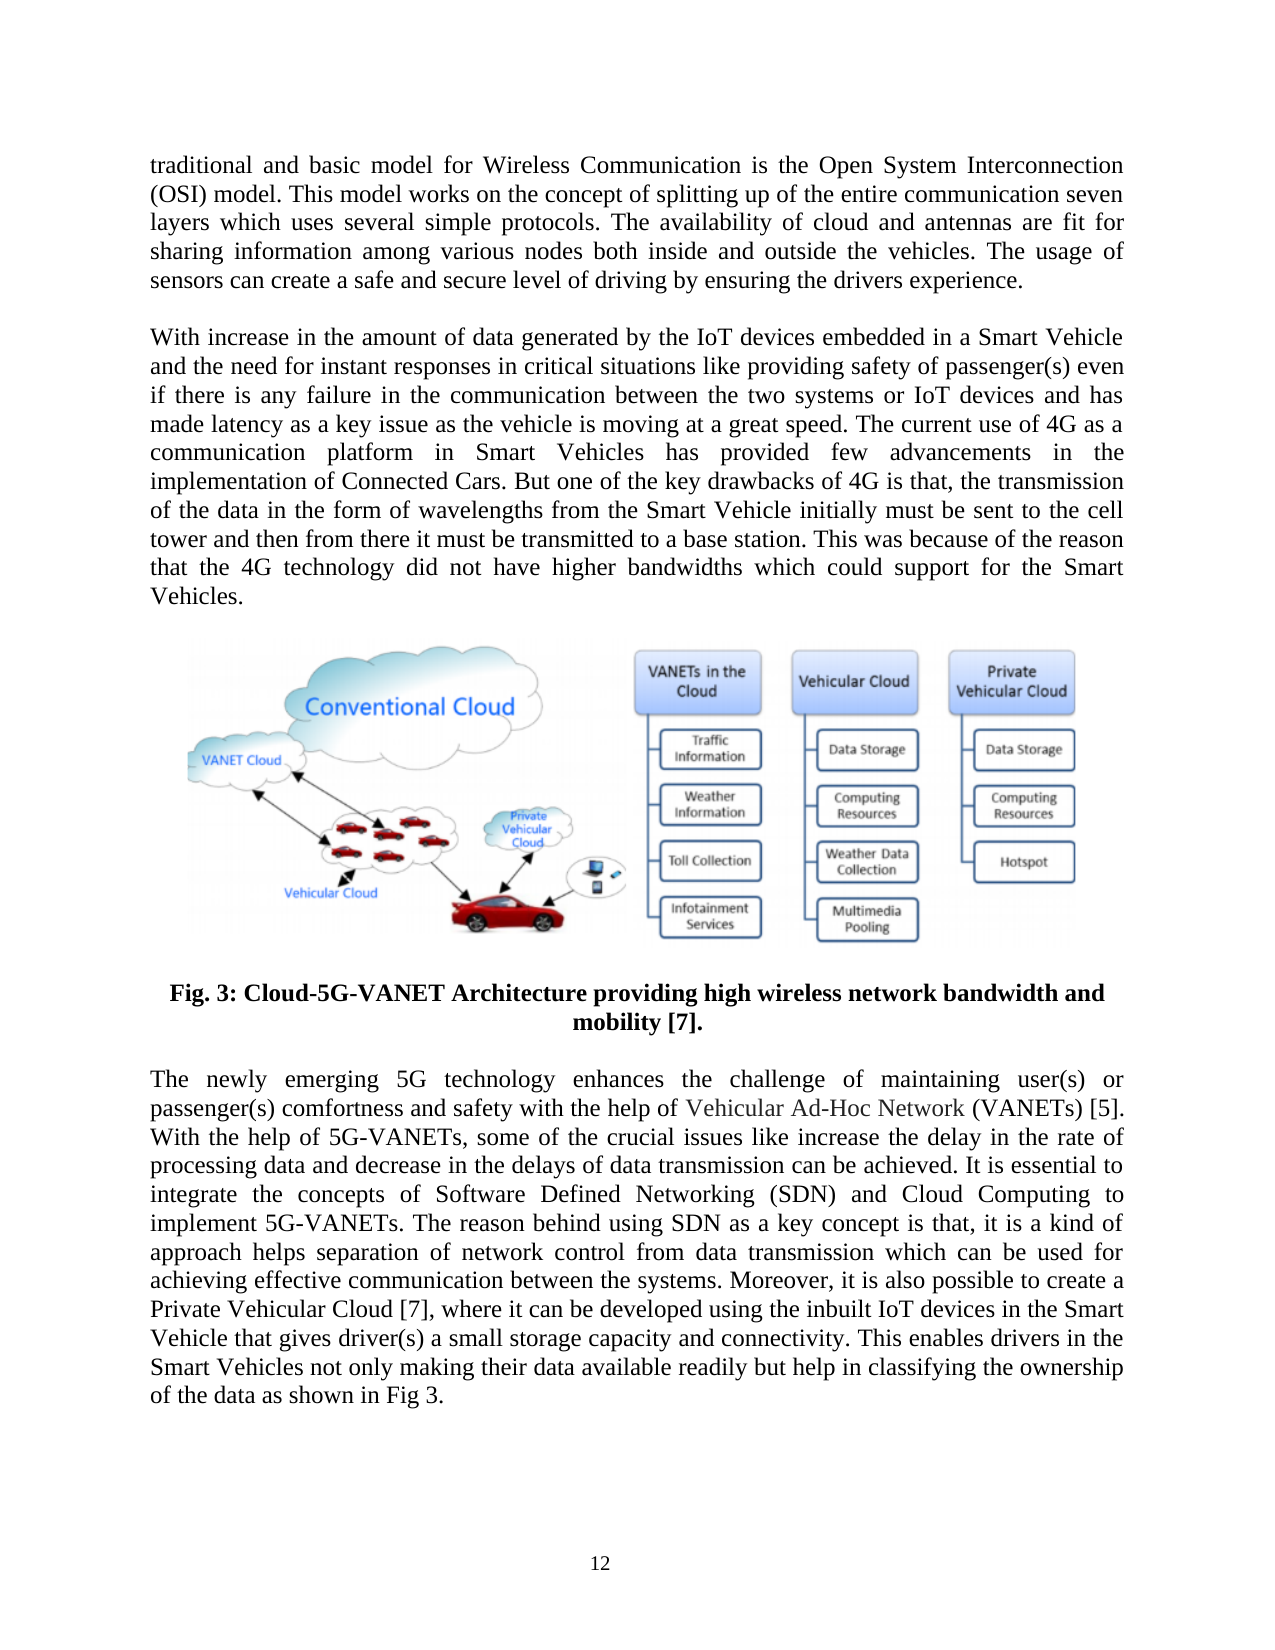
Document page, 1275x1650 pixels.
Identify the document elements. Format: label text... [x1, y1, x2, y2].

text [150, 150, 1125, 294]
text The newly emerging 5G technology enhances the challenge of maintaining user(s) or passenger(s) comfortness and safety with the help of Vehicular Ad-Hoc Network (VANETs) [5]. With the help of 5G-VANETs, some of the crucial issues like increase the delay in the rate of processing data and decrease in the delays of data transmission can be achieved. It is essential to integrate the concepts of Software Defined Networking (SDN) and Cloud Computing to implement 5G-VANETs. The reason behind using SDN as a key concept is that, it is a kind of approach helps separation of network control from data transmission which can be used for achieving effective communication between the systems. Moreover, it is also possible to create a Private Vehicular Cloud [7], where it can be developed using the inbuilt IoT devices in the Smart Vehicle that gives driver(s) a small storage capacity and connectivity. This enables drivers in the Smart Vehicles not only making their data available readily but help in classifying the ownership of the data as shown in Fig 3. [150, 1064, 1125, 1409]
text Fig. 3: Cloud-5G-VANET Architecture providing high wireless network bandwidth and mobility [7]. [150, 978, 1125, 1035]
text With increase in the amount of data generated by the IoT devices embedded in a Smart Vehicle and the need for instant responses in critical situations like providing safety of passenger(s) even if there is any failure in the communication between the two systems or IoT devices and has made latency as a key issue as the vehicle is moving at a great speed. The current use of 4G as a communication platform in Smart Vehicles has provided few advancements in the implementation of Connected Cars. But one of the key drawbacks of 4G is that, the transmission of the data in the form of wavelengths from the Smart Vehicle initially must be sent to the cell tower and then from there it must be transmitted to a base station. This was because of the reason that the 4G technology did not have higher bandwidths which could support for the Smart Vehicles. [150, 322, 1125, 610]
picture [187, 638, 1088, 950]
